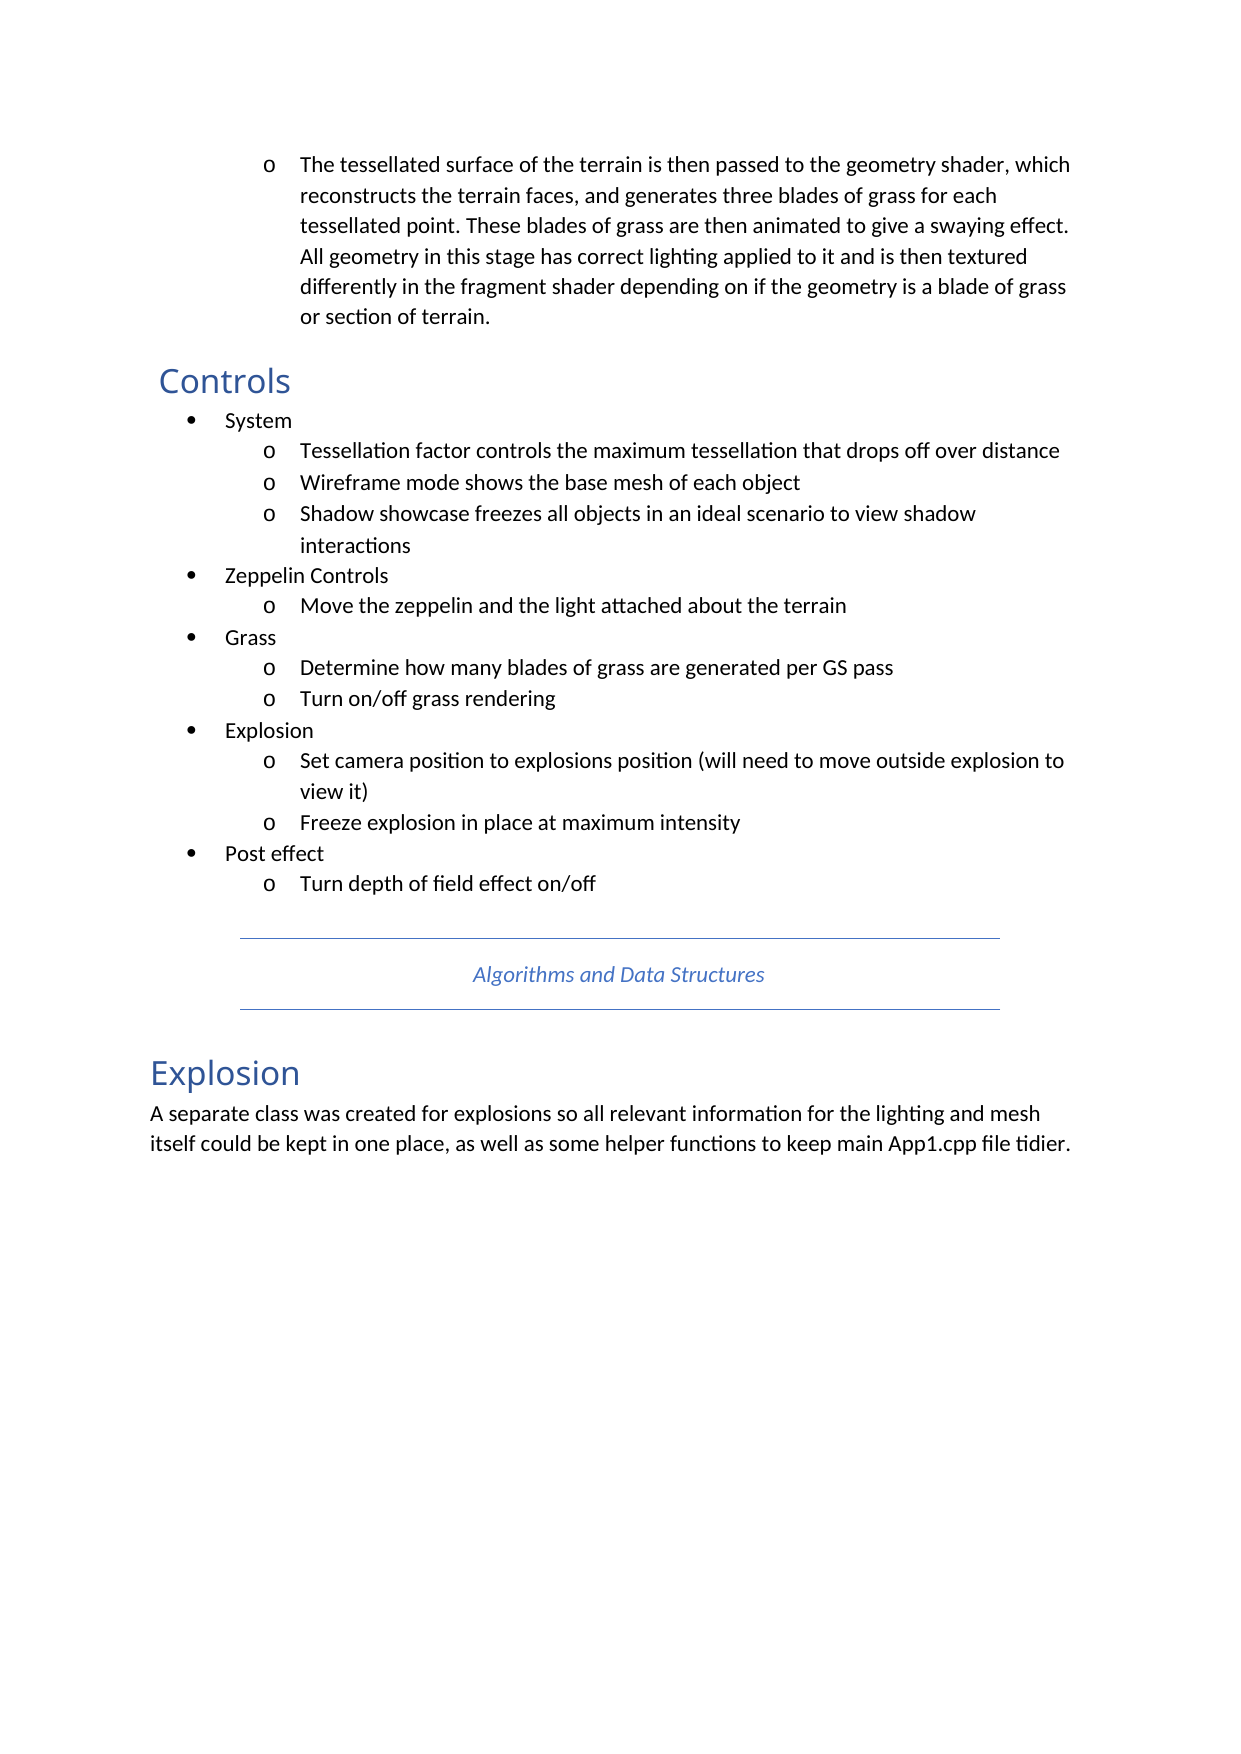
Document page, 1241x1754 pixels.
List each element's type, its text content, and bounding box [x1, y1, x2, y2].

list Turn depth of field effect on/off [262, 869, 1090, 898]
list Wireframe mode shows the base mesh of each object [262, 468, 1090, 497]
text Algorithms and Data Structures [240, 939, 1000, 1009]
text A separate class was created for explosions so all relevant information for the lighting and mesh itself could be kept in one place, as well as some helper functions to keep main App1.cpp file tidier. [150, 1099, 1090, 1157]
list Freeze explosion in place at maximum intensity [262, 808, 1090, 837]
list Move the zeppelin and the light attached about the terrain [262, 591, 1090, 620]
list Zeppelin Controls [187, 561, 1090, 589]
list Grass [187, 623, 1090, 651]
list Explosion [187, 716, 1090, 744]
list Turn on/off grass rendering [262, 684, 1090, 713]
subtitle Explosion [150, 1050, 1090, 1095]
list Tessellation factor controls the maximum tessellation that drops off over distance [262, 437, 1090, 466]
list Determine how many blades of grass are generated per GS pass [262, 653, 1090, 682]
list System [187, 406, 1090, 434]
list The tessellated surface of the terrain is then passed to the geometry shader, which reconstructs the terrain faces, and generates three blades of grass for each tessellated point. These blades of grass are then animated to give a swaying effect. All geometry in this stage has correct lighting applied to it and is then textured differently in the fragment shader depending on if the geometry is a blade of grass or section of terrain. [262, 150, 1090, 330]
list Set camera position to explosions position (will need to move outside explosion to view it) [262, 746, 1090, 805]
list Shadow showcase freezes all objects in an ideal scenario to view shadow interactions [262, 499, 1090, 559]
list Post effect [187, 839, 1090, 867]
subtitle Controls [150, 357, 1090, 403]
